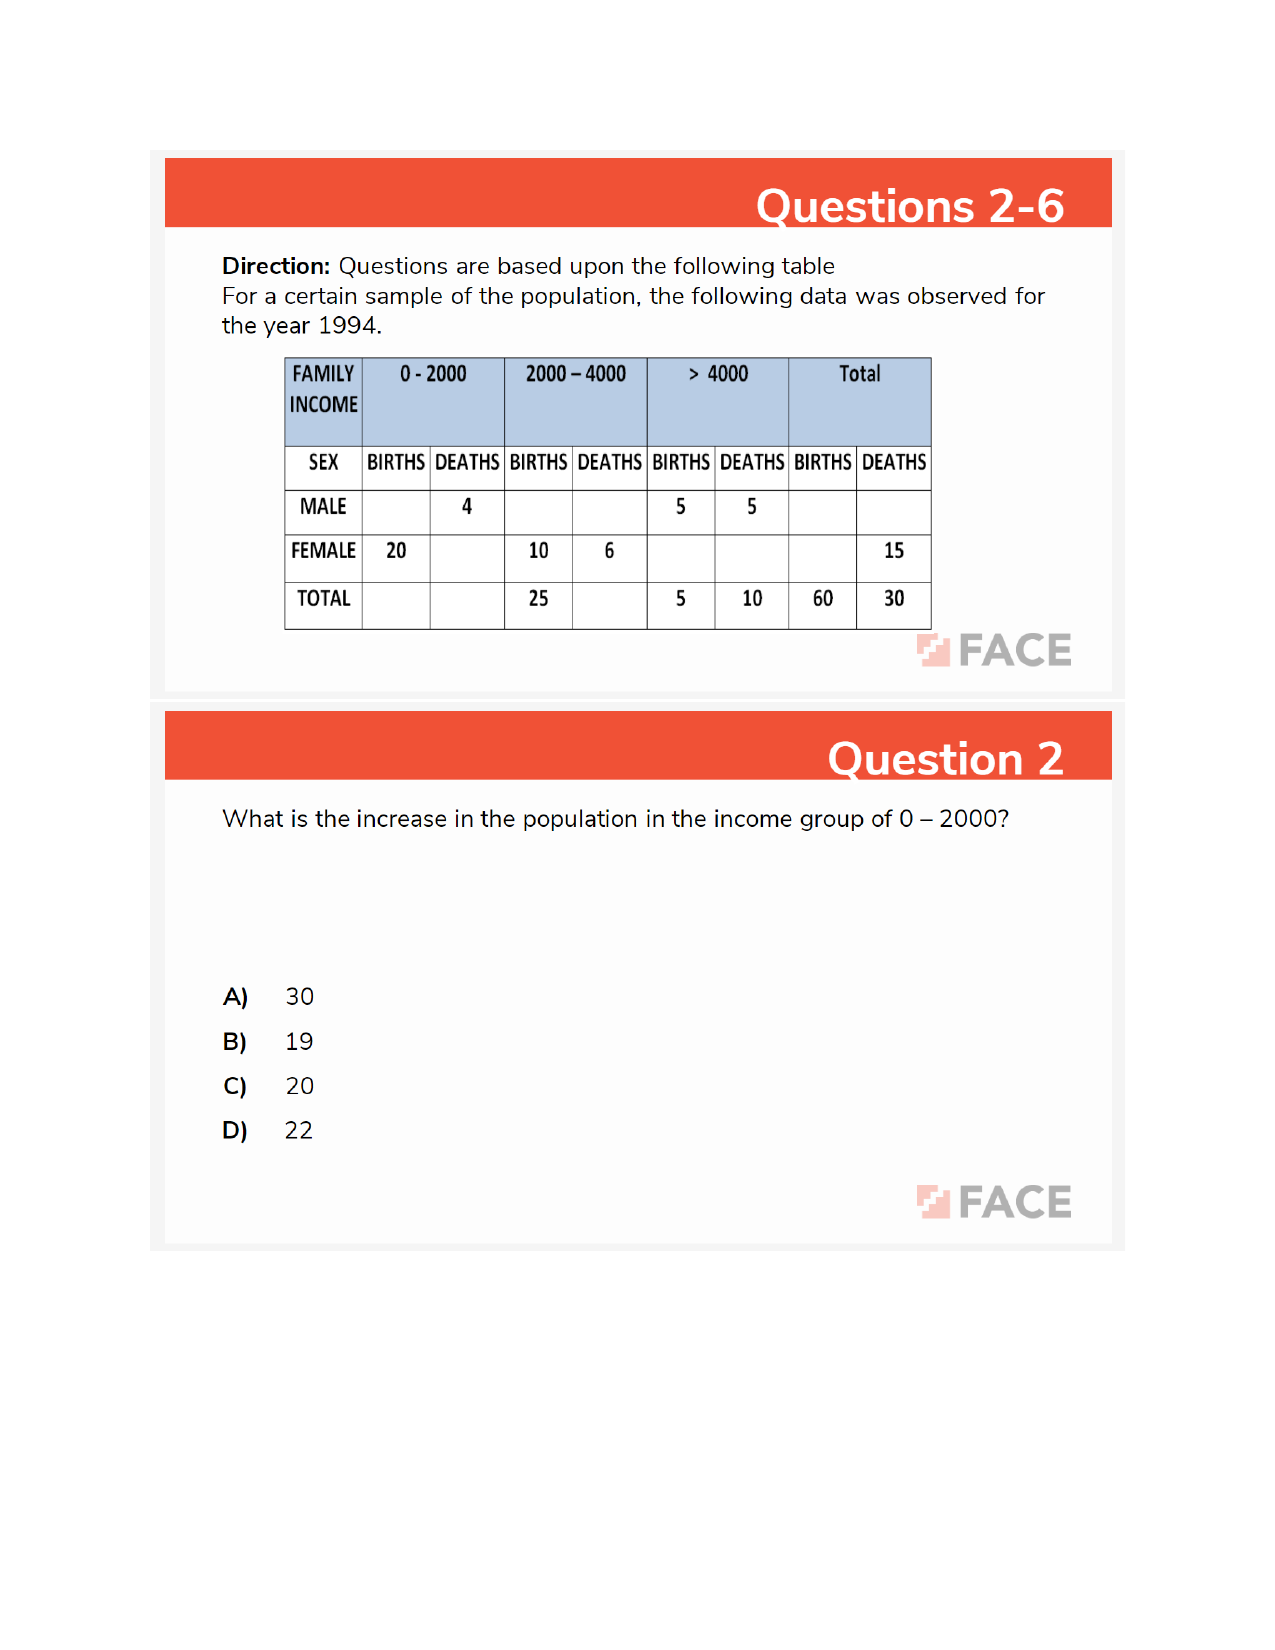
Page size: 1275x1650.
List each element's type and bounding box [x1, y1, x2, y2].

picture [150, 702, 1125, 1251]
picture [150, 150, 1125, 699]
